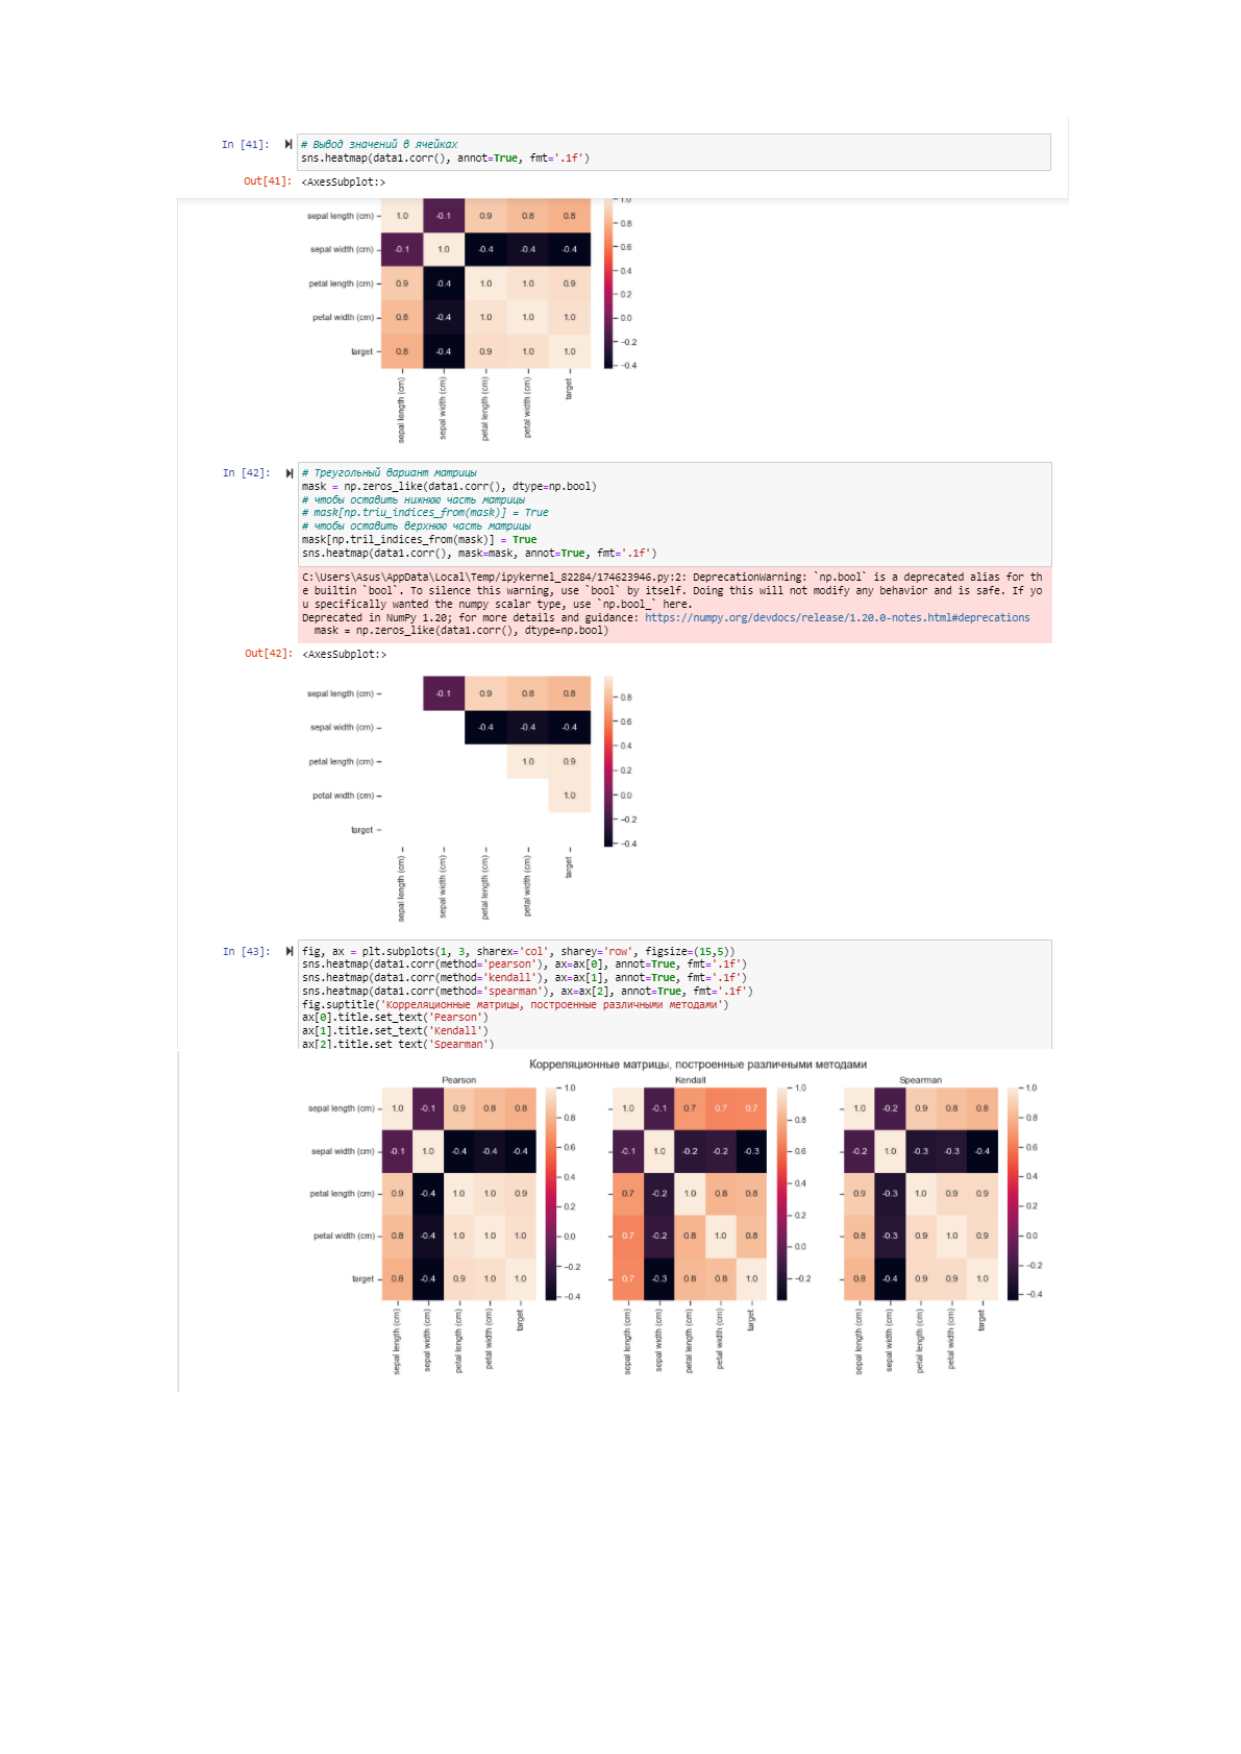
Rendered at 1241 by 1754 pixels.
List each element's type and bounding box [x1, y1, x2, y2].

picture [177, 118, 1069, 197]
picture [177, 1051, 1068, 1392]
picture [177, 198, 1069, 1049]
